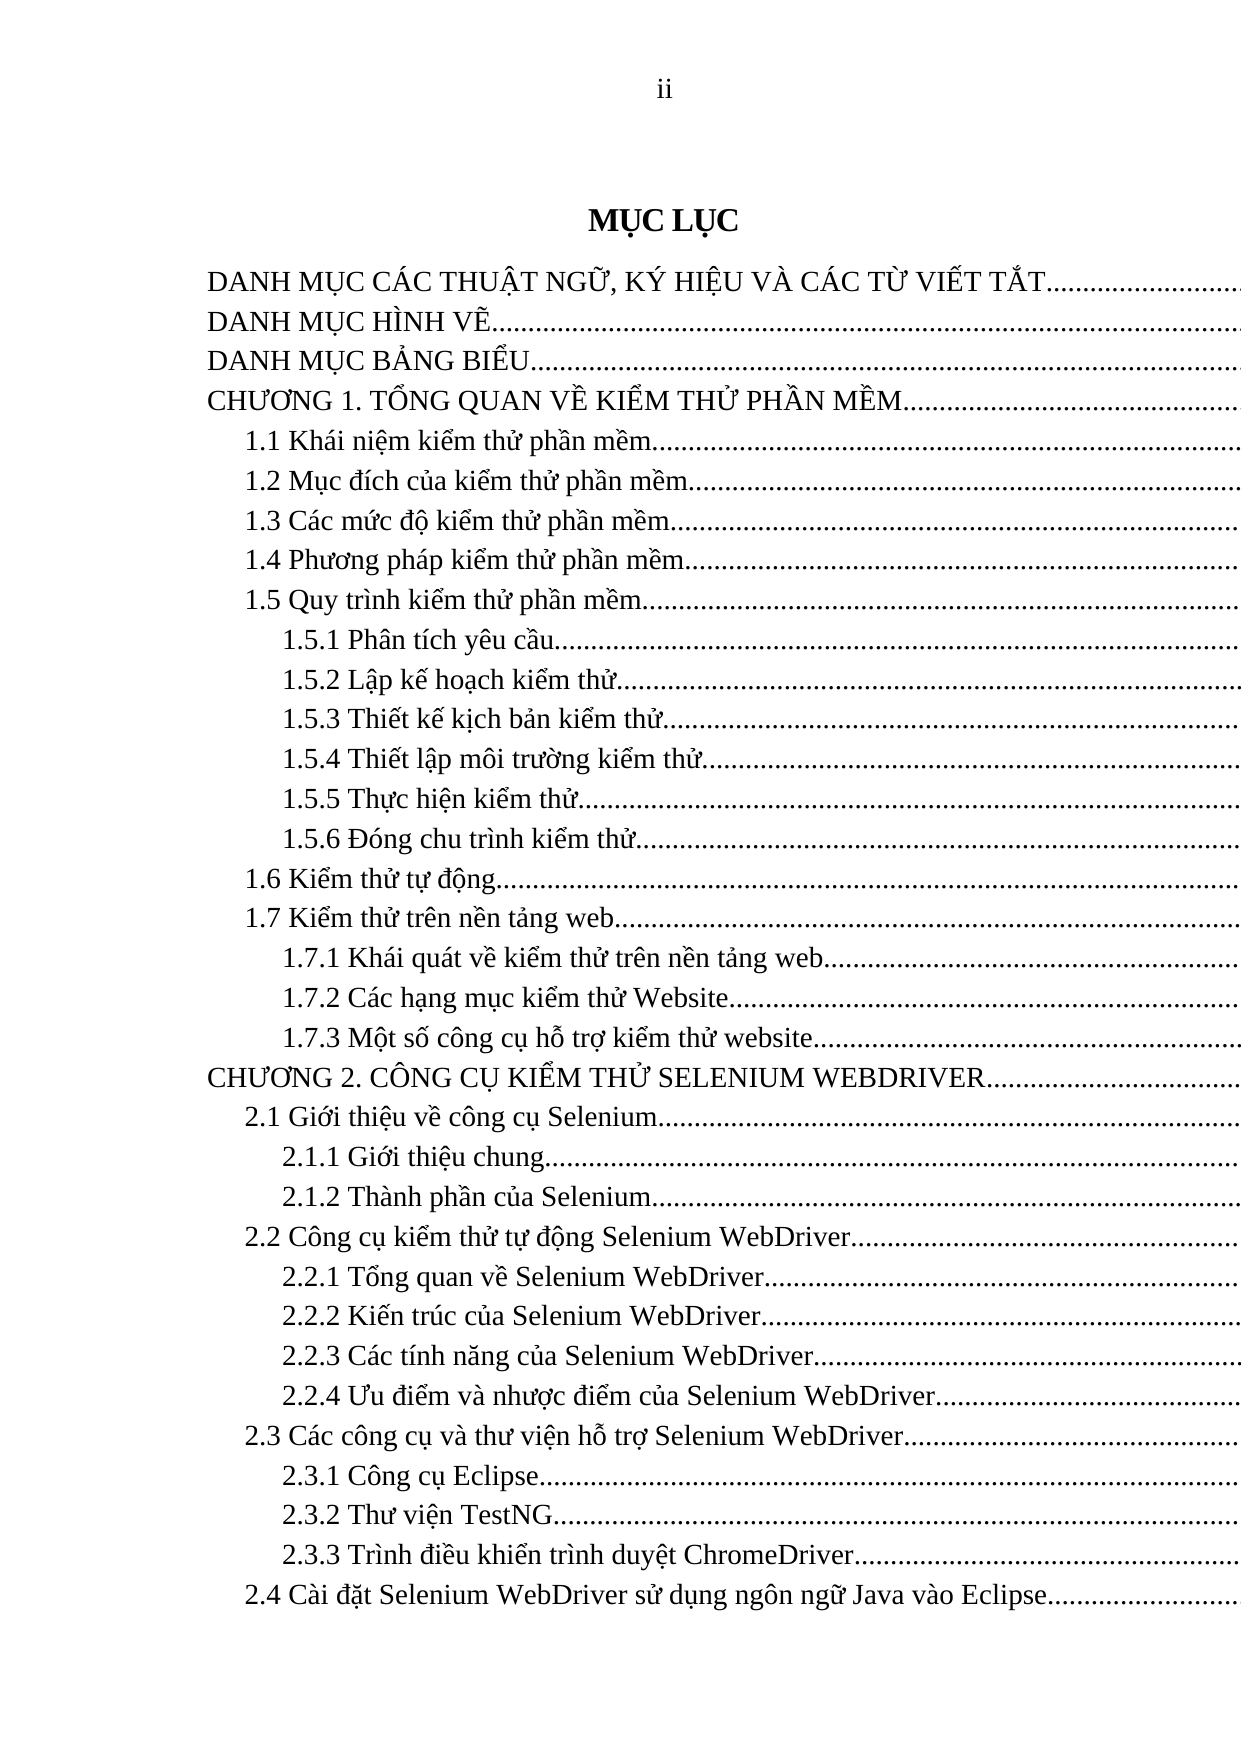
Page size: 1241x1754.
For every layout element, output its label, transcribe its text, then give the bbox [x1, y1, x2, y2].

title MỤC LỤC [207, 201, 1122, 239]
